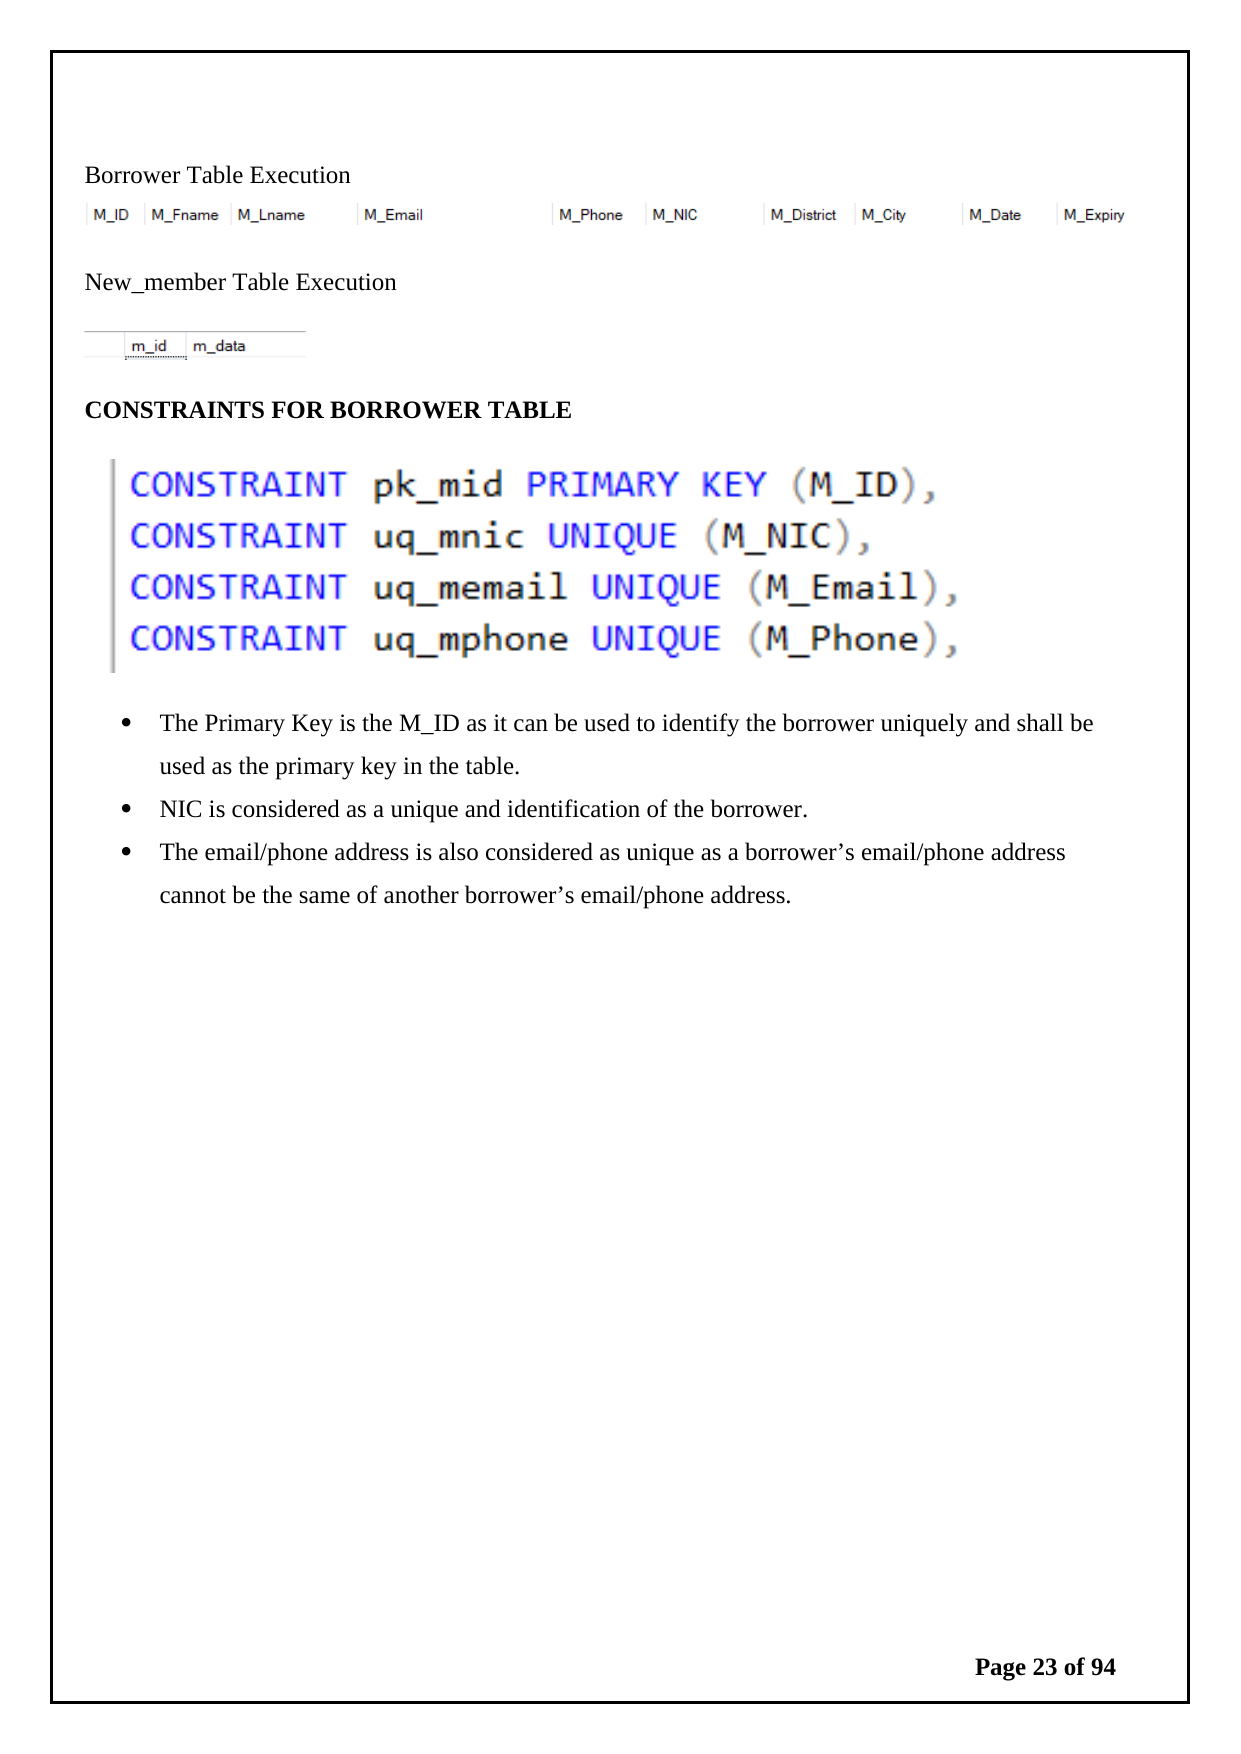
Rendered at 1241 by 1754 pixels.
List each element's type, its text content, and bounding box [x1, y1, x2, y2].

picture [84, 331, 306, 360]
list The Primary Key is the M_ID as it can be used to identify the borrower uniquely and shall be used as the primary key in the table. [122, 708, 1116, 780]
text Borrower Table Execution [84, 160, 1116, 203]
picture [84, 459, 1061, 673]
list NIC is considered as a unique and identification of the borrower. [122, 794, 1116, 823]
picture [84, 203, 1150, 225]
list The email/phone address is also considered as unique as a borrower’s email/phone address cannot be the same of another borrower’s email/phone address. [122, 837, 1116, 909]
text CONSTRAINTS FOR BORROWER TABLE [84, 395, 1116, 424]
text New_member Table Execution [84, 267, 1116, 296]
